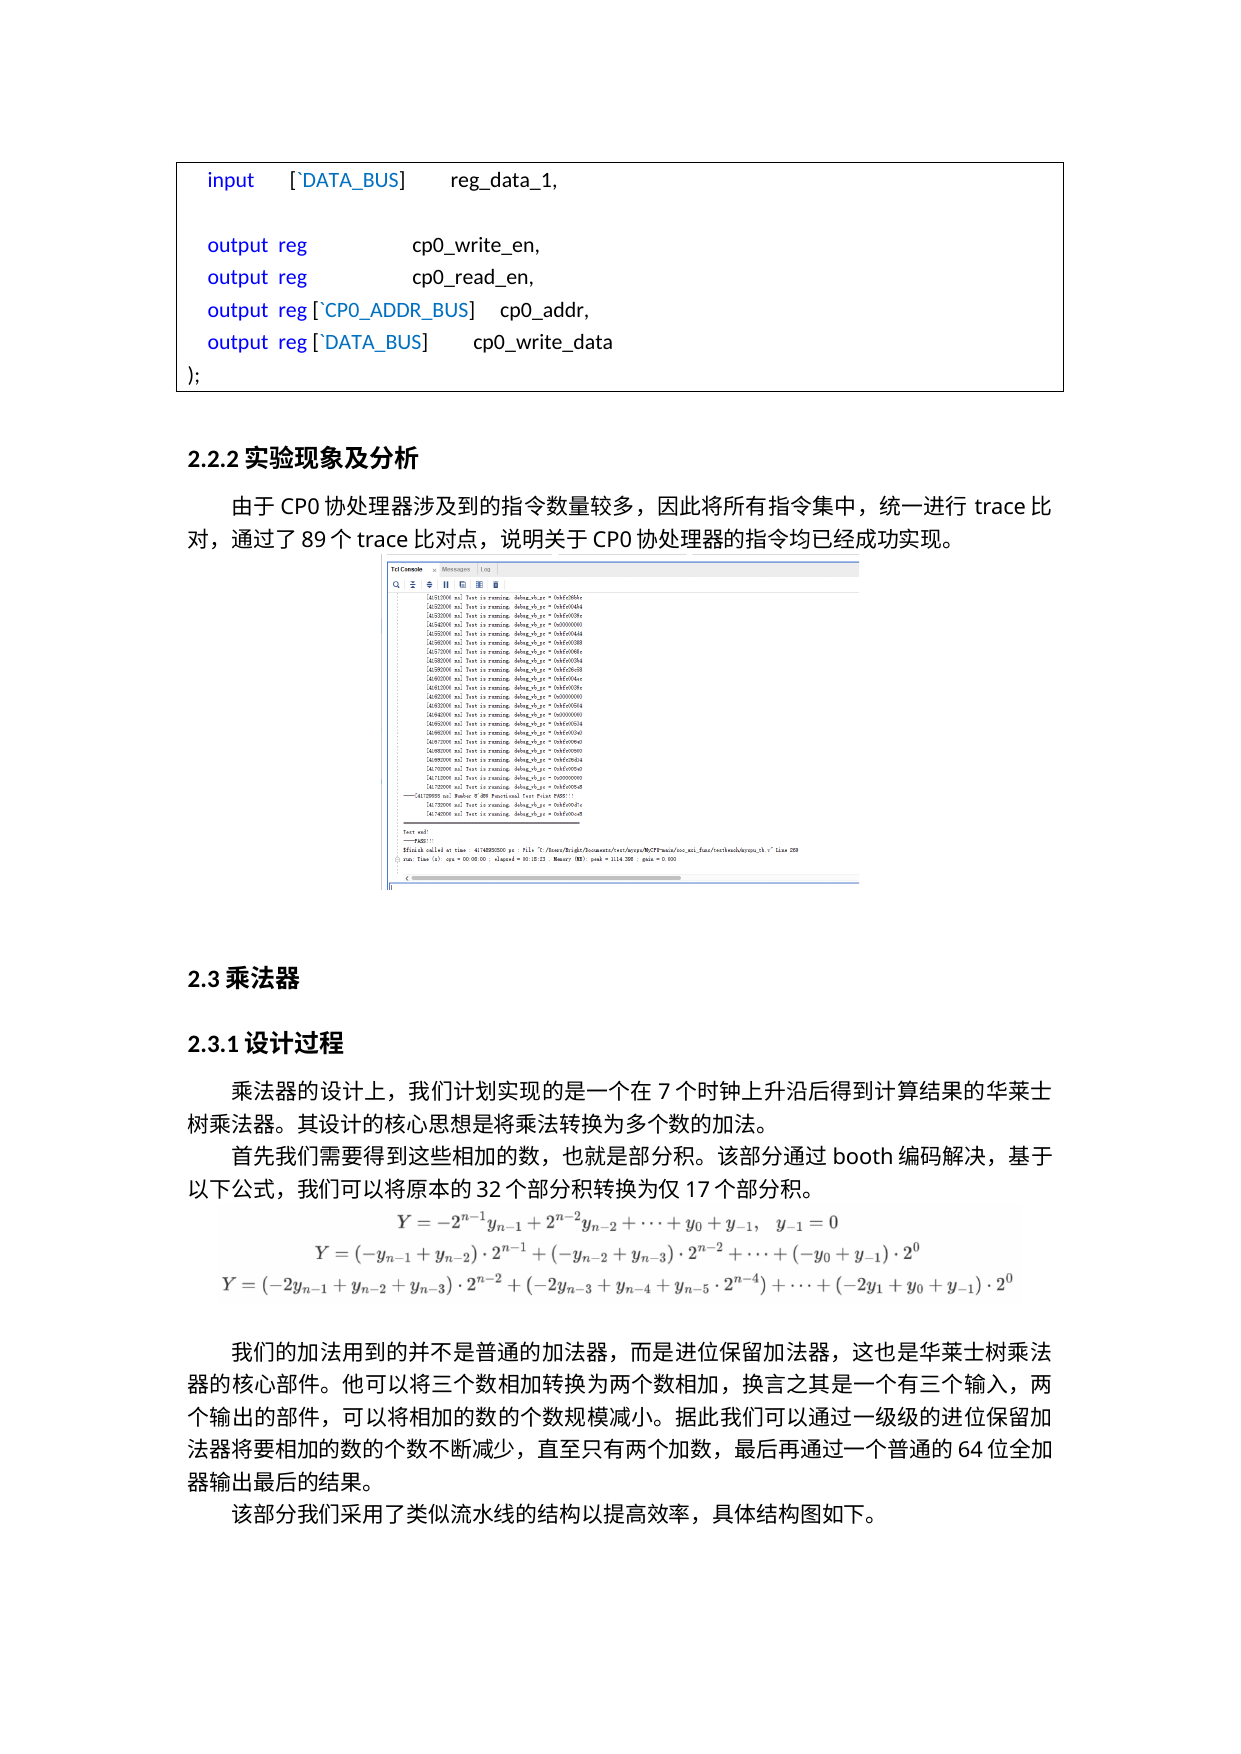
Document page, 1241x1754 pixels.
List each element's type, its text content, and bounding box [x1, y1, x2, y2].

list 由于CP0协处理器涉及到的指令数量较多，因此将所有指令集中，统一进行trace比对，通过了89个trace比对点，说明关于CP0协处理器的指令均已经成功实现。 [187, 489, 1053, 554]
text 2.2.2 实验现象及分析 [187, 424, 1053, 489]
text 2.3.1 设计过程 [187, 1009, 1053, 1074]
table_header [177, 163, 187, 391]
list 该部分我们采用了类似流水线的结构以提高效率，具体结构图如下。 [187, 1497, 1053, 1529]
list 我们的加法用到的并不是普通的加法器，而是进位保留加法器，这也是华莱士树乘法器的核心部件。他可以将三个数相加转换为两个数相加，换言之其是一个有三个输入，两个输出的部件，可以将相加的数的个数规模减小。据此我们可以通过一级级的进位保留加法器将要相加的数的个数不断减少，直至只有两个加数，最后再通过一个普通的64位全加器输出最后的结果。 [187, 1334, 1053, 1497]
picture [218, 1204, 1023, 1305]
list 乘法器的设计上，我们计划实现的是一个在7个时钟上升沿后得到计算结果的华莱士树乘法器。其设计的核心思想是将乘法转换为多个数的加法。 [187, 1074, 1053, 1139]
list 首先我们需要得到这些相加的数，也就是部分积。该部分通过booth编码解决，基于以下公式，我们可以将原本的32个部分积转换为仅17个部分积。 [187, 1139, 1053, 1204]
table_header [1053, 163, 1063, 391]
picture [381, 554, 860, 890]
text 2.3 乘法器 [187, 944, 1053, 1009]
